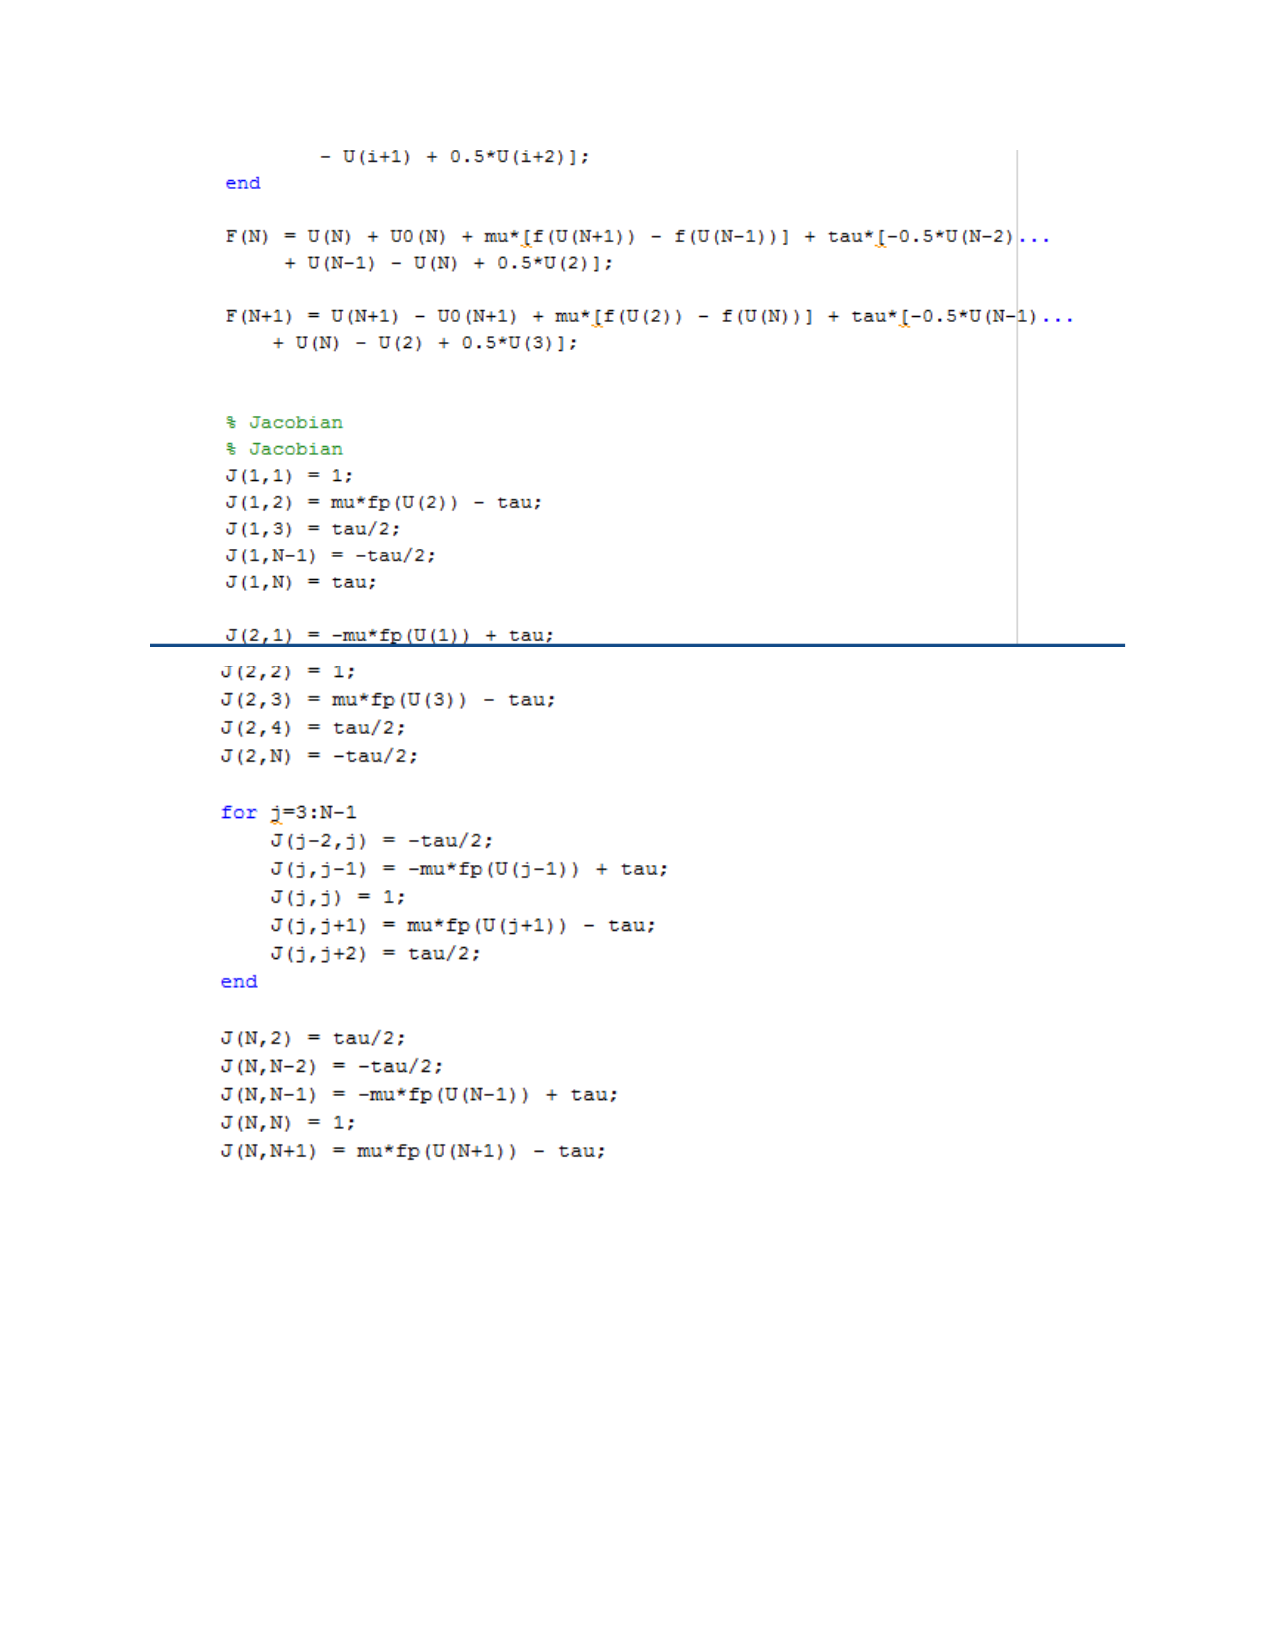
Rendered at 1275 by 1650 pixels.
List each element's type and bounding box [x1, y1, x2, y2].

picture [150, 150, 1125, 647]
picture [150, 666, 827, 1179]
